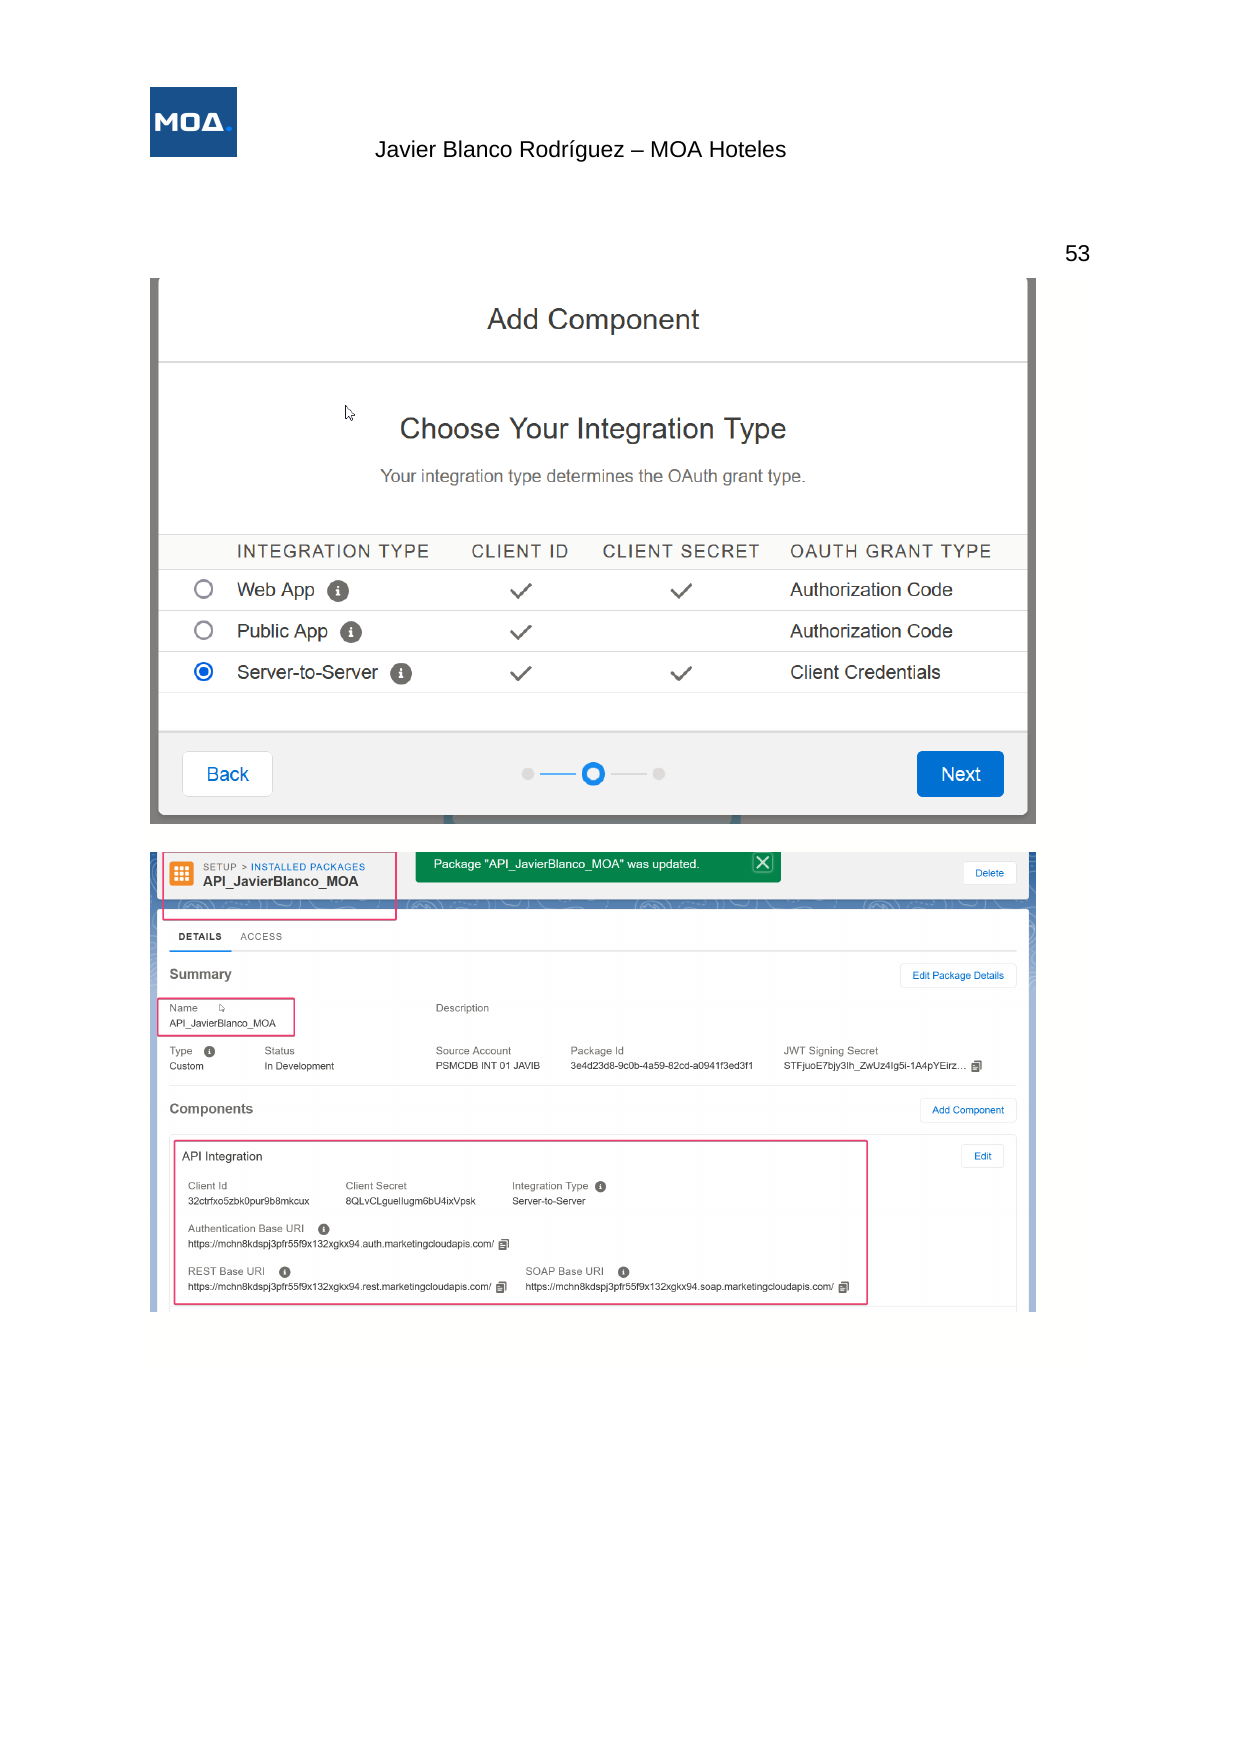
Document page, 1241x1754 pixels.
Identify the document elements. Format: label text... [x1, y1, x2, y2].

picture [150, 87, 237, 157]
picture [150, 852, 1036, 1312]
picture [150, 278, 1036, 824]
